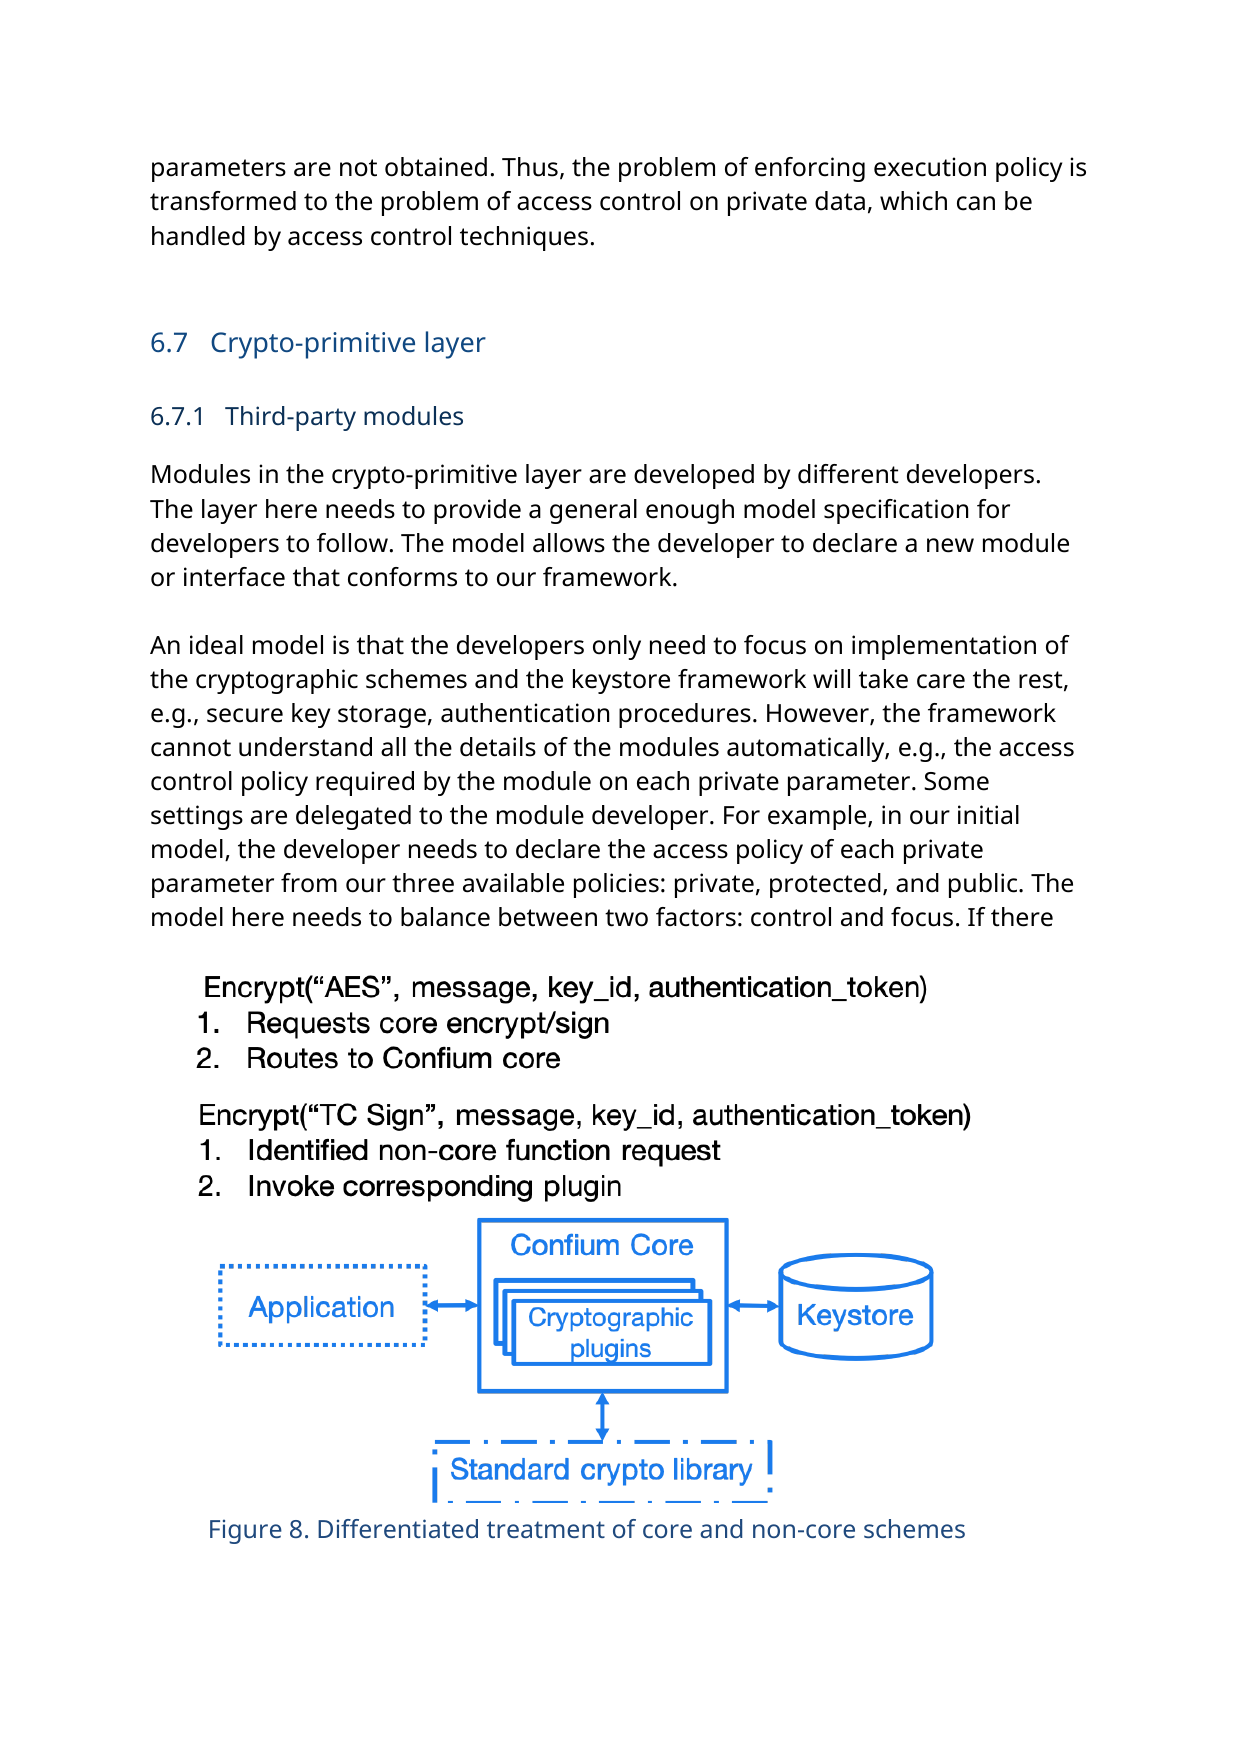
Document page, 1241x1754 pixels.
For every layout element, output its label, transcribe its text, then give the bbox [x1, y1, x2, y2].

text Modules in the crypto-primitive layer are developed by different developers. The layer here needs to provide a general enough model specification for developers to follow. The model allows the developer to declare a new module or interface that conforms to our framework. [150, 457, 1090, 593]
text An ideal model is that the developers only need to focus on implementation of the cryptographic schemes and the keystore framework will take care the rest, e.g., secure key storage, authentication procedures. However, the framework cannot understand all the details of the modules automatically, e.g., the access control policy required by the module on each private parameter. Some settings are delegated to the module developer. For example, in our initial model, the developer needs to declare the access policy of each private parameter from our three available policies: private, protected, and public. The model here needs to balance between two factors: control and focus. If there are more settings, the developers can gain more control but on the other hand need to put more efforts on the settings. [150, 627, 1090, 934]
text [150, 150, 1090, 252]
picture [179, 957, 995, 1503]
subtitle Third-party modules [150, 398, 1090, 432]
subtitle Crypto-primitive layer [150, 324, 1090, 361]
